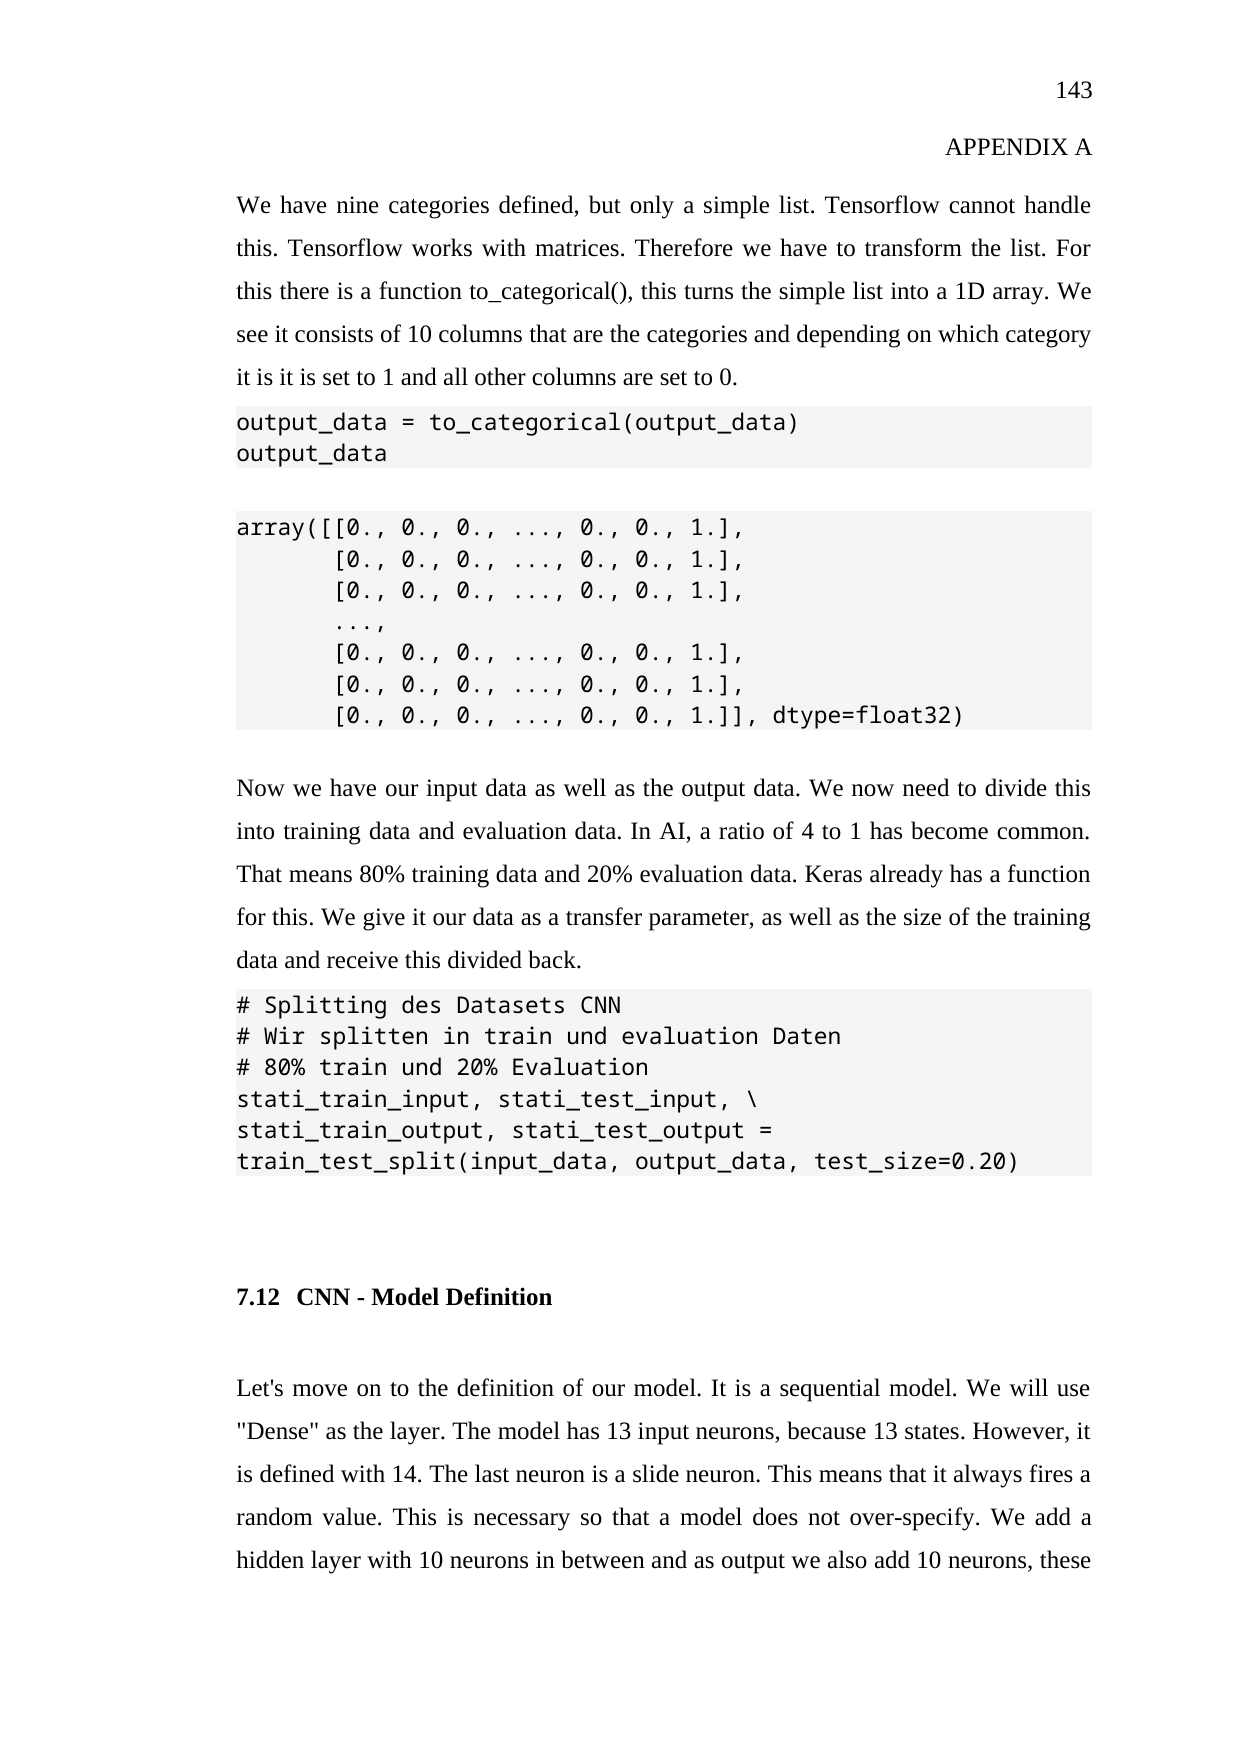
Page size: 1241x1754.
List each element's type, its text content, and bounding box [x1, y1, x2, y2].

text array([[0., 0., 0., ..., 0., 0., 1.], [236, 511, 1092, 542]
text # Splitting des Datasets CNN # Wir splitten in train und evaluation Daten # 80% train und 20% Evaluation stati_train_input, stati_test_input, \ stati_train_output, stati_test_output = train_test_split(input_data, output_data, test_size=0.20) [236, 989, 1092, 1176]
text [236, 1373, 1092, 1574]
text Now we have our input data as well as the output data. We now need to divide this into training data and evaluation data. In AI, a ratio of 4 to 1 has become common. That means 80% training data and 20% evaluation data. Keras already has a function for this. We give it our data as a transfer parameter, as well as the size of the training data and receive this divided back. [236, 773, 1092, 974]
text ..., [236, 605, 1092, 636]
subtitle CNN - Model Definition [236, 1282, 1092, 1311]
text [0., 0., 0., ..., 0., 0., 1.], [236, 636, 1092, 667]
text We have nine categories defined, but only a simple list. Tensorflow cannot handle this. Tensorflow works with matrices. Therefore we have to transform the list. For this there is a function to_categorical(), this turns the simple list into a 1D array. We see it consists of 10 columns that are the categories and depending on which category it is it is set to 1 and all other columns are set to 0. [236, 190, 1092, 391]
text output_data = to_categorical(output_data) output_data [236, 406, 1092, 468]
text [0., 0., 0., ..., 0., 0., 1.], [236, 667, 1092, 699]
text [0., 0., 0., ..., 0., 0., 1.], [236, 574, 1092, 605]
text [0., 0., 0., ..., 0., 0., 1.]], dtype=float32) [236, 699, 1092, 730]
text [0., 0., 0., ..., 0., 0., 1.], [236, 542, 1092, 574]
